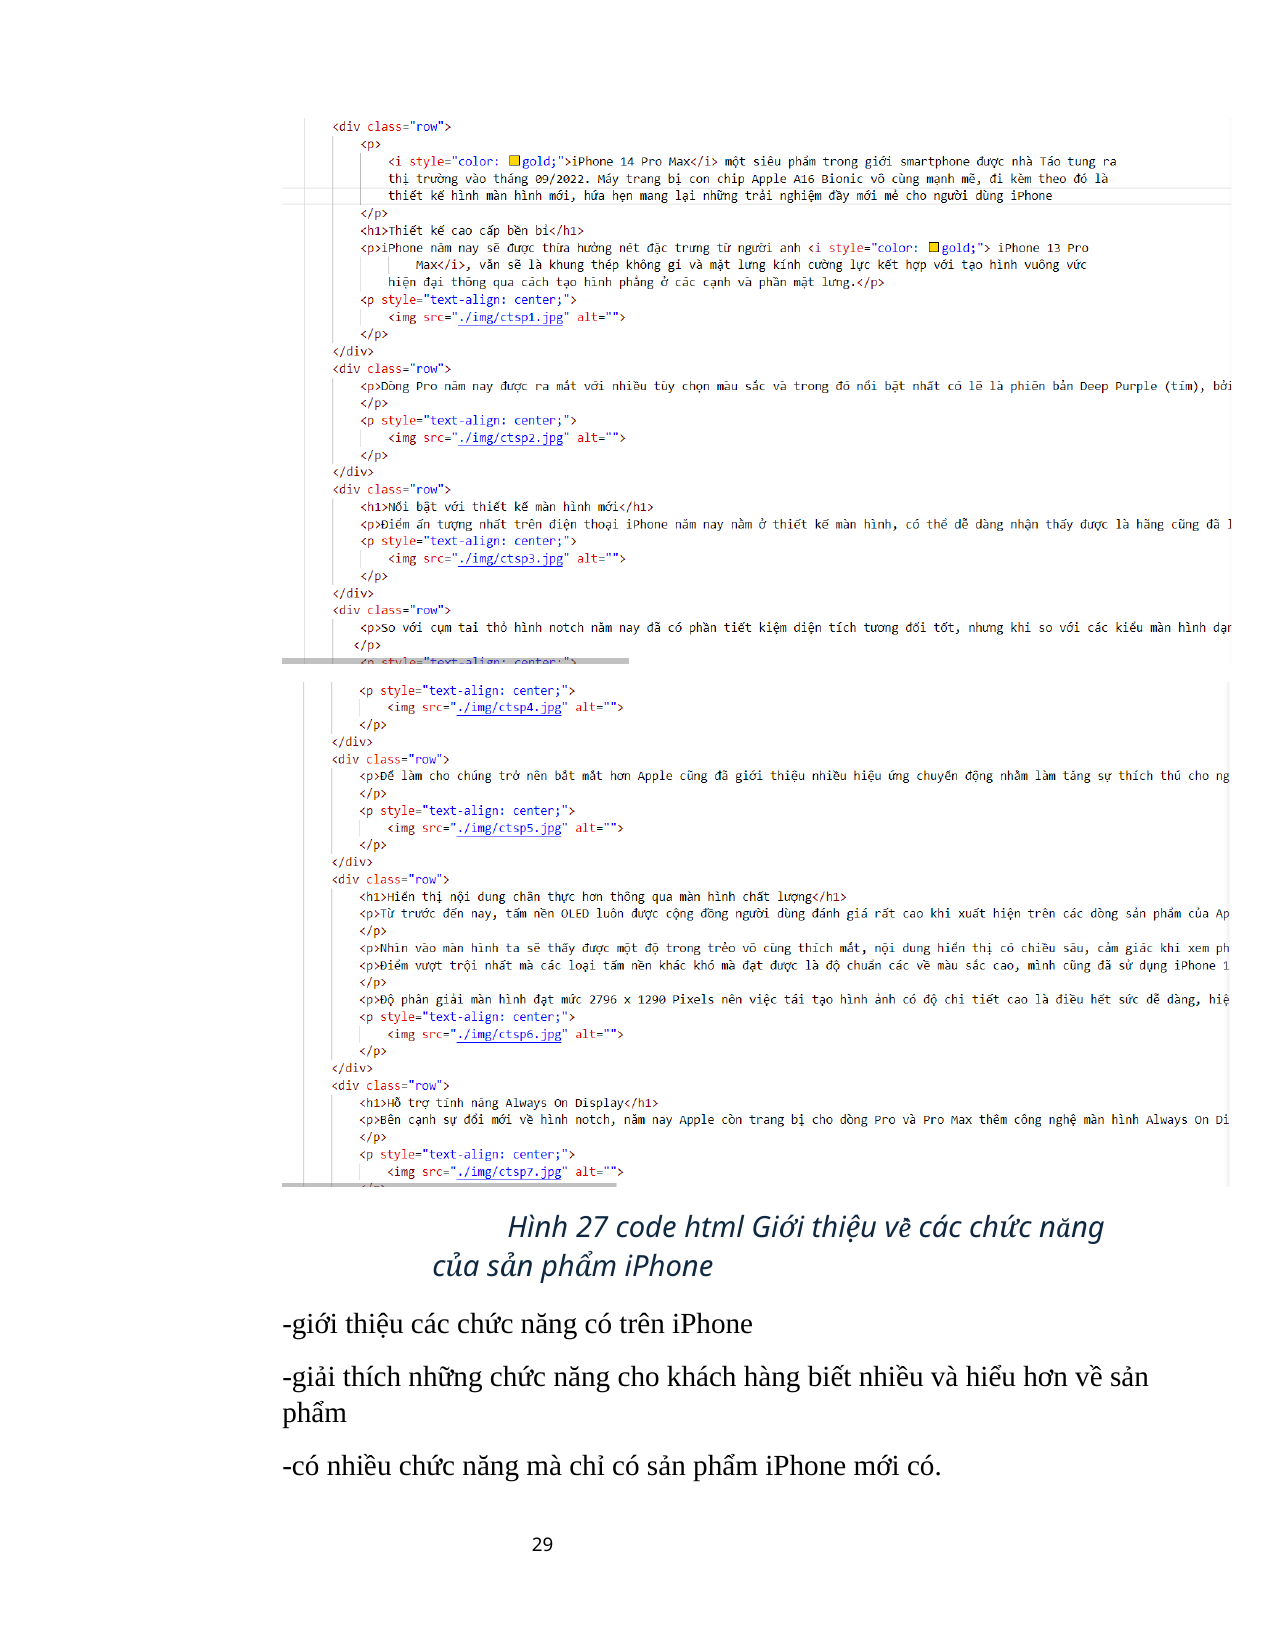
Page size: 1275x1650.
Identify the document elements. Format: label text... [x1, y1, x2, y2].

text -giải thích những chức năng cho khách hàng biết nhiều và hiểu hơn về sản phẩm [282, 1359, 1156, 1429]
text -giới thiệu các chức năng có trên iPhone [282, 1306, 1156, 1340]
text -có nhiều chức năng mà chỉ có sản phẩm iPhone mới có. [282, 1448, 1156, 1481]
text Hình 27 code html Giới thiệu về các chức năng của sản phẩm iPhone [432, 1206, 1156, 1285]
picture [282, 118, 1232, 664]
picture [282, 682, 1232, 1187]
